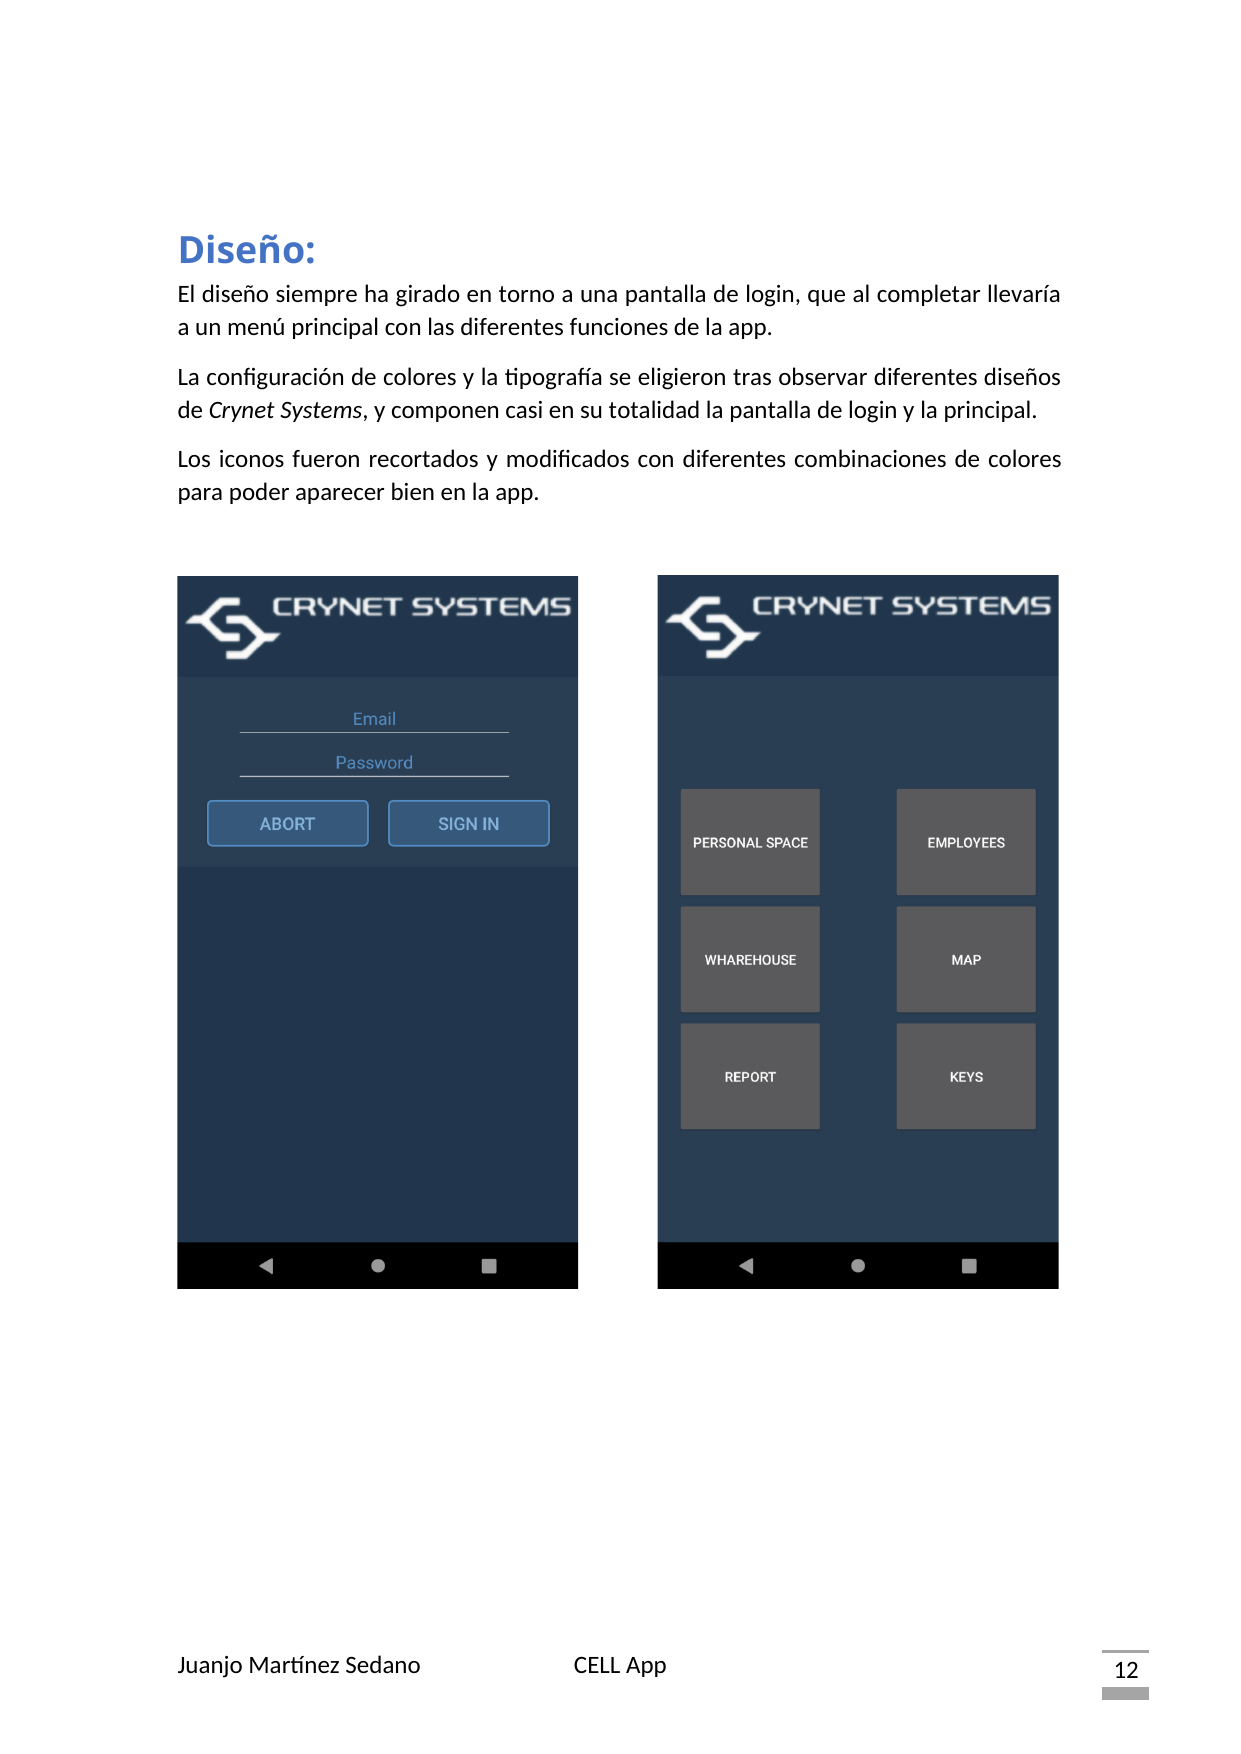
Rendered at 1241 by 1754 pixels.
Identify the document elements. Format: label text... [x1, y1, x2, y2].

picture [177, 576, 579, 1289]
text El diseño siempre ha girado en torno a una pantalla de login, que al completar llevaría a un menú principal con las diferentes funciones de la app. [177, 279, 1063, 342]
picture [657, 575, 1059, 1289]
text Los iconos fueron recortados y modificados con diferentes combinaciones de colores para poder aparecer bien en la app. [177, 444, 1063, 507]
subtitle Diseño: [177, 223, 1063, 274]
text La configuración de colores y la tipografía se eligieron tras observar diferentes diseños de Crynet Systems, y componen casi en su totalidad la pantalla de login y la principal. [177, 361, 1063, 424]
